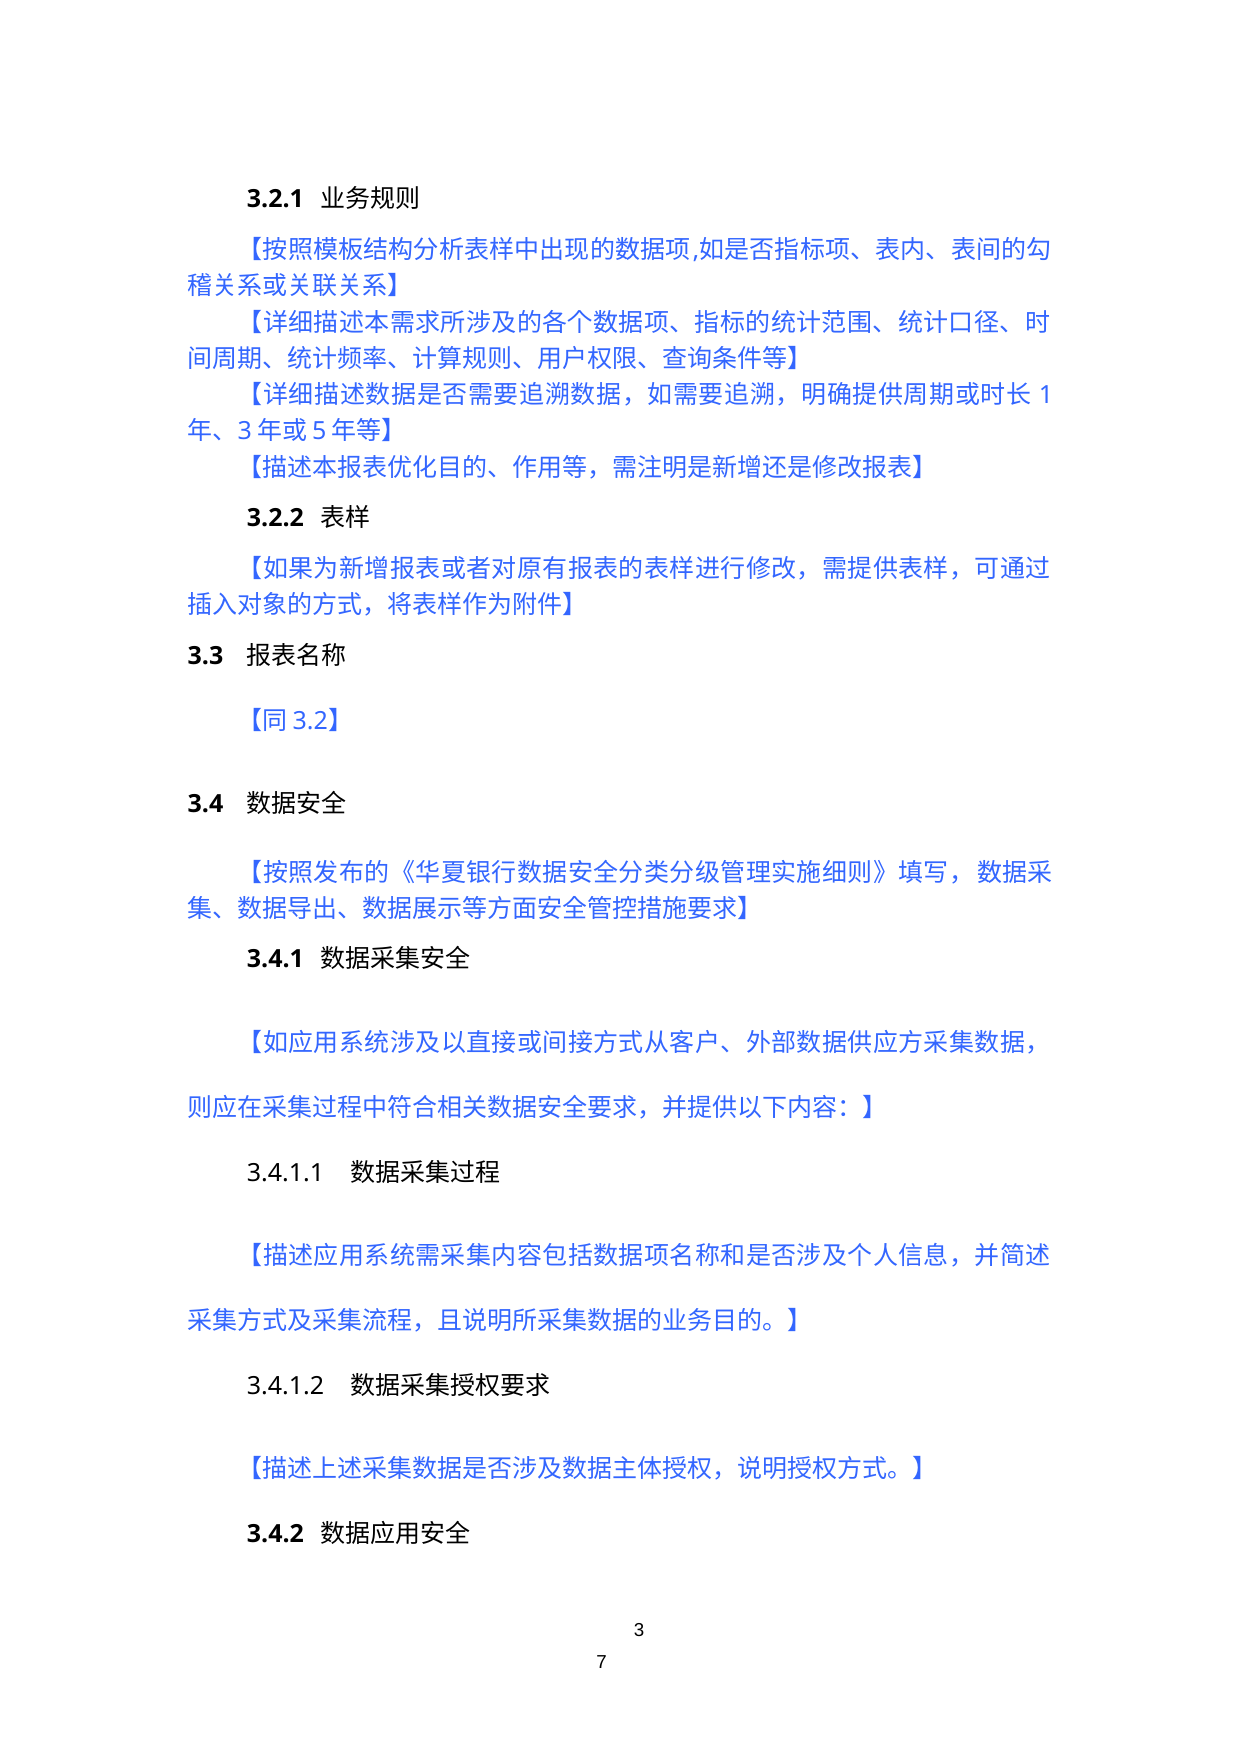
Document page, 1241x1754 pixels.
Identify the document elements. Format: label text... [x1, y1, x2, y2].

list 数据安全 [187, 769, 1053, 834]
text 【详细描述数据是否需要追溯数据，如需要追溯，明确提供周期或时长1年、3年或5年等】 [187, 374, 1053, 447]
text 【描述上述采集数据是否涉及数据主体授权，说明授权方式。】 [187, 1434, 1053, 1499]
text 【描述本报表优化目的、作用等，需注明是新增还是修改报表】 [187, 447, 1053, 483]
list 数据应用安全 [247, 1499, 1053, 1564]
text 【按照模板结构分析表样中出现的数据项,如是否指标项、表内、表间的勾稽关系或关联关系】 [187, 229, 1053, 302]
list 数据采集授权要求 [247, 1351, 1053, 1416]
text 【如果为新增报表或者对原有报表的表样进行修改，需提供表样，可通过插入对象的方式，将表样作为附件】 [187, 548, 1053, 621]
list 业务规则 [247, 164, 1053, 229]
text 【详细描述本需求所涉及的各个数据项、指标的统计范围、统计口径、时间周期、统计频率、计算规则、用户权限、查询条件等】 [187, 302, 1053, 374]
text 【同3.2】 [187, 686, 1053, 751]
list 表样 [247, 483, 1053, 548]
list 数据采集过程 [247, 1138, 1053, 1203]
text 【描述应用系统需采集内容包括数据项名称和是否涉及个人信息，并简述采集方式及采集流程，且说明所采集数据的业务目的。】 [187, 1221, 1053, 1351]
text 【按照发布的《华夏银行数据安全分类分级管理实施细则》填写，数据采集、数据导出、数据展示等方面安全管控措施要求】 [187, 852, 1053, 924]
text 【如应用系统涉及以直接或间接方式从客户、外部数据供应方采集数据，则应在采集过程中符合相关数据安全要求，并提供以下内容：】 [187, 1008, 1053, 1138]
list 报表名称 [187, 621, 1053, 686]
list 数据采集安全 [247, 924, 1053, 989]
